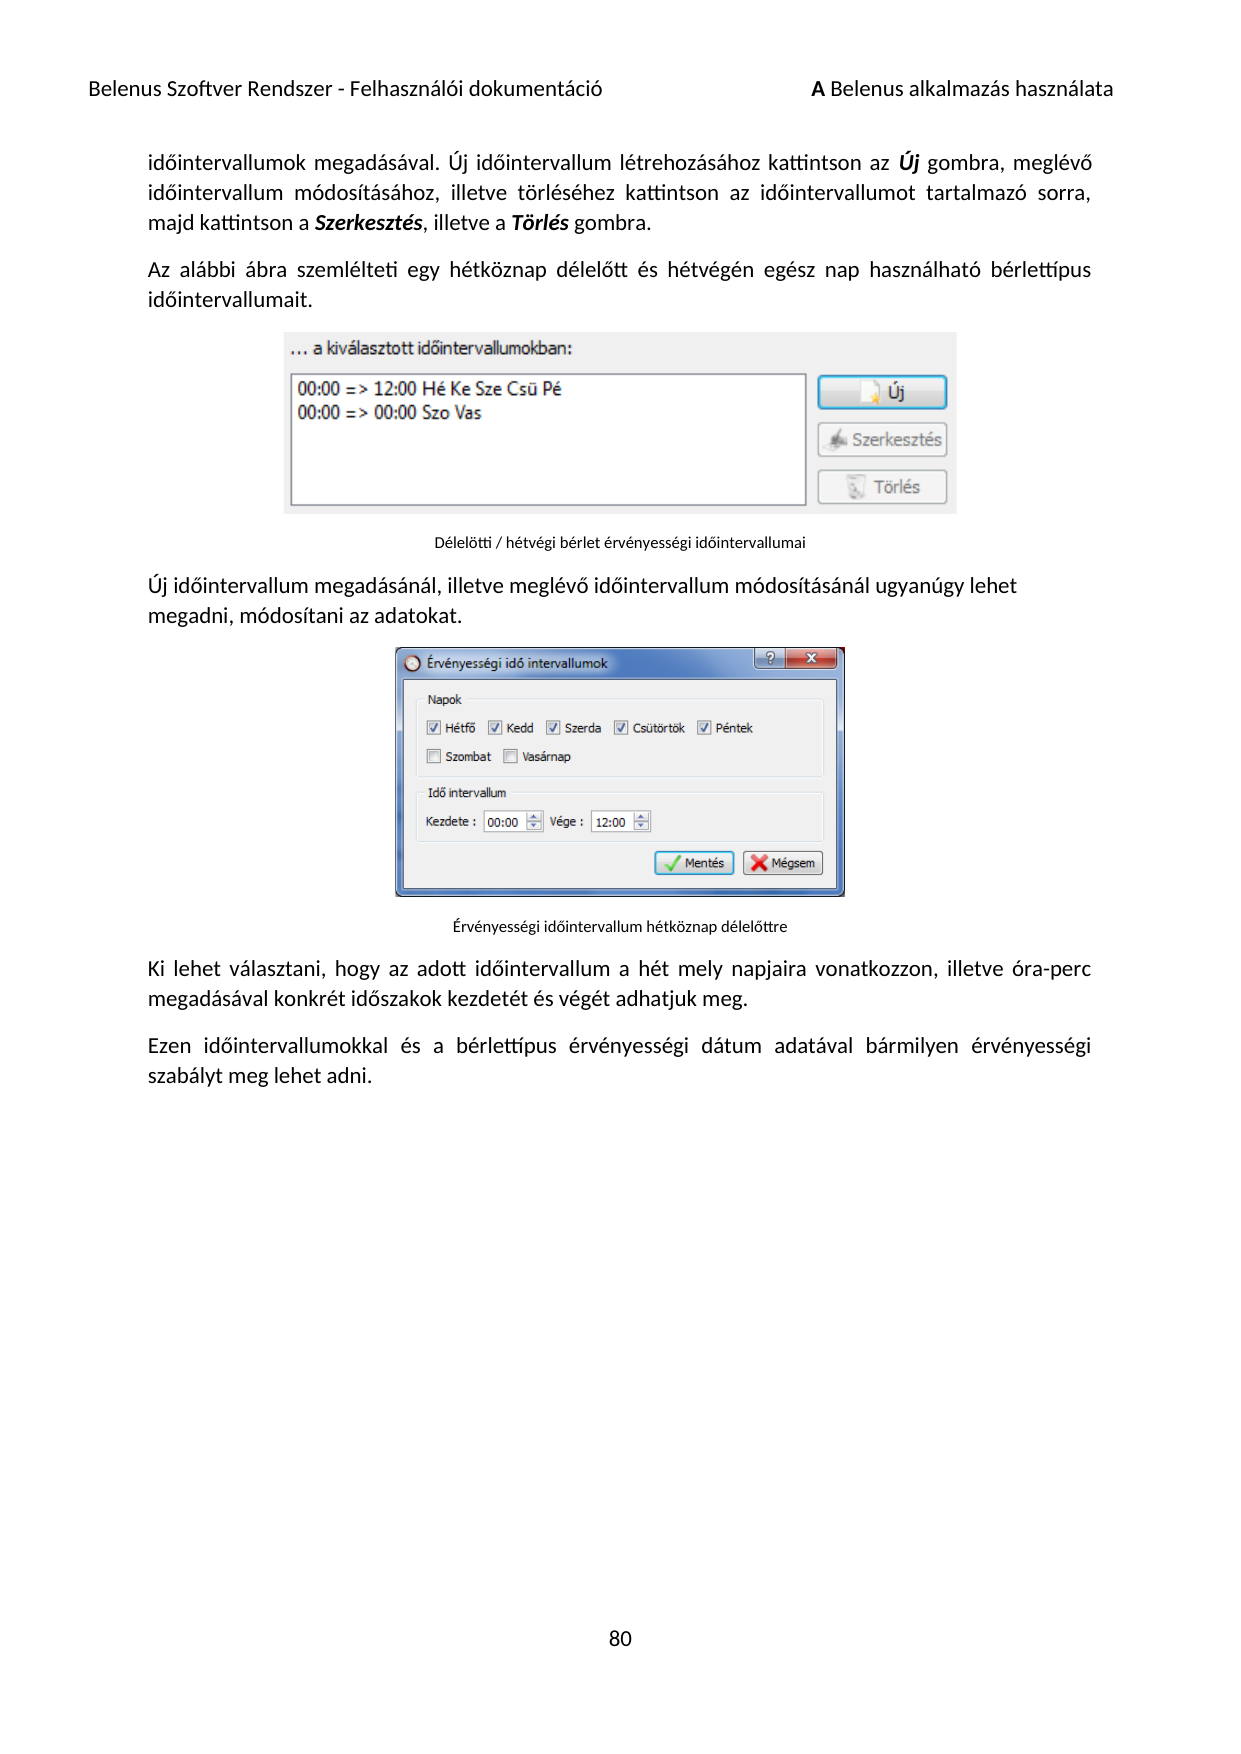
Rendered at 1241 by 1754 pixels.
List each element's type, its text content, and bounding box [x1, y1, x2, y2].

text Ki lehet választani, hogy az adott időintervallum a hét mely napjaira vonatkozzon, illetve óra-perc megadásával konkrét időszakok kezdetét és végét adhatjuk meg. [148, 954, 1093, 1013]
picture [395, 647, 845, 897]
text Délelötti / hétvégi bérlet érvényességi időintervallumai [148, 532, 1093, 552]
text Új időintervallum megadásánál, illetve meglévő időintervallum módosításánál ugyanúgy lehet megadni, módosítani az adatokat. [148, 571, 1093, 629]
text Ezen időintervallumokkal és a bérlettípus érvényességi dátum adatával bármilyen érvényességi szabályt meg lehet adni. [148, 1031, 1093, 1090]
text Érvényességi időintervallum hétköznap délelőttre [148, 916, 1093, 936]
picture [283, 332, 957, 514]
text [148, 148, 1093, 236]
text Az alábbi ábra szemlélteti egy hétköznap délelőtt és hétvégén egész nap használható bérlettípus időintervallumait. [148, 255, 1093, 313]
